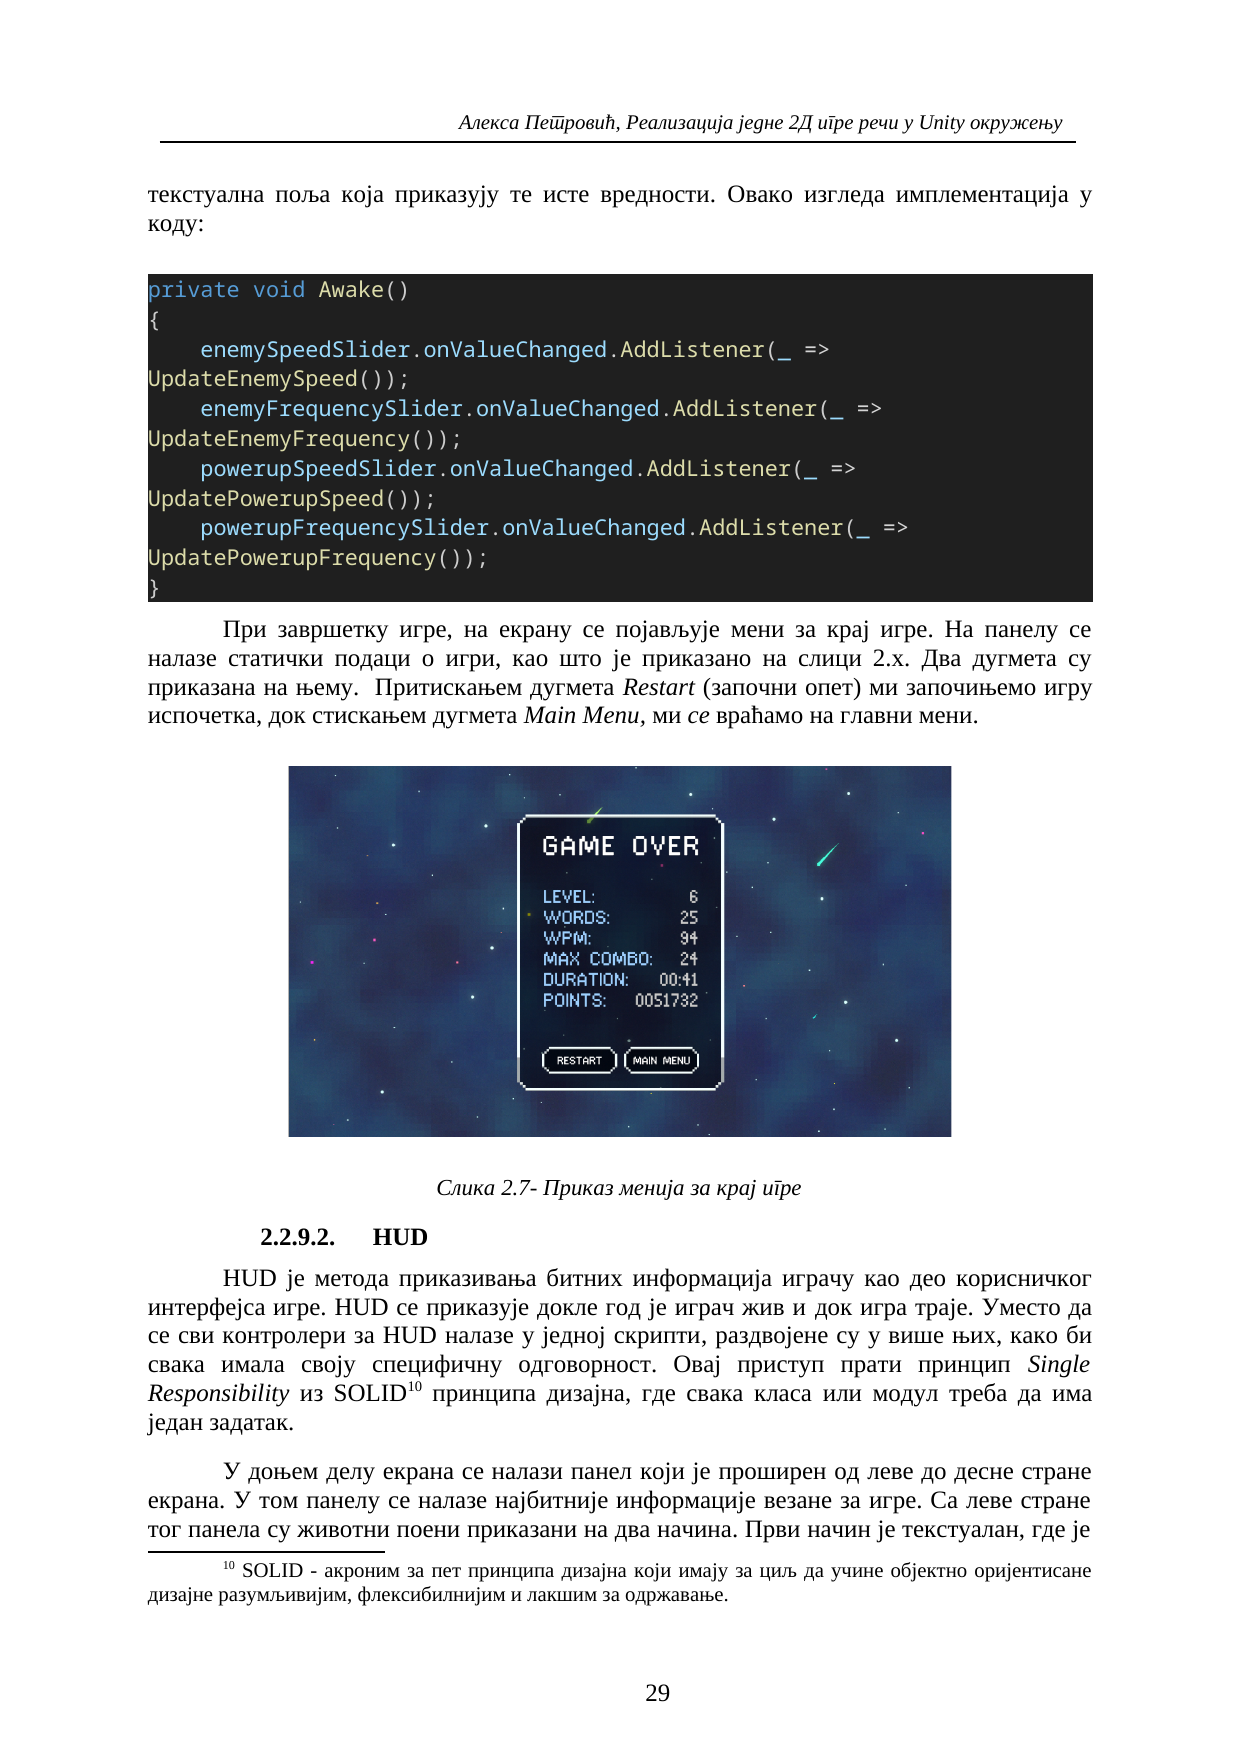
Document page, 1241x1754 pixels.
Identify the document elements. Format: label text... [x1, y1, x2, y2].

picture [288, 766, 952, 1137]
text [148, 179, 1093, 236]
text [148, 1456, 1093, 1542]
text } [148, 572, 1093, 602]
text powerupSpeedSlider.onValueChanged.AddListener(_ => UpdatePowerupSpeed()); [148, 453, 1093, 512]
subtitle HUD [260, 1222, 1093, 1250]
text Слика 2.7- Приказ менија за крај игре [148, 1174, 1093, 1201]
text powerupFrequencySlider.onValueChanged.AddListener(_ => UpdatePowerupFrequency()); [148, 512, 1093, 572]
text { [148, 304, 1093, 333]
text enemySpeedSlider.onValueChanged.AddListener(_ => UpdateEnemySpeed()); [148, 333, 1093, 393]
text enemyFrequencySlider.onValueChanged.AddListener(_ => UpdateEnemyFrequency()); [148, 393, 1093, 453]
text При завршетку игре, на екрану се појављује мени за крај игре. На панелу се налазе статички подаци о игри, као што је приказано на слици 2.х. Два дугмета су приказана на њему. Притискањем дугмета Restart (започни опет) ми започињемо игру испочетка, док стискањем дугмета Main Menu, ми се враћамо на главни мени. [148, 614, 1093, 729]
text private void Awake() [148, 274, 1093, 304]
text HUD је метода приказивања битних информација играчу као део корисничког интерфејса игре. HUD се приказује докле год је играч жив и док игра траје. Уместо да се сви контролери за HUD налазе у једној скрипти, раздвојене су у више њих, како би свака имала своју специфичну одговорност. Овај приступ прати принцип Single Responsibility из SOLID принципа дизајна, где свака класа или модул треба да има један задатак. [148, 1263, 1093, 1435]
